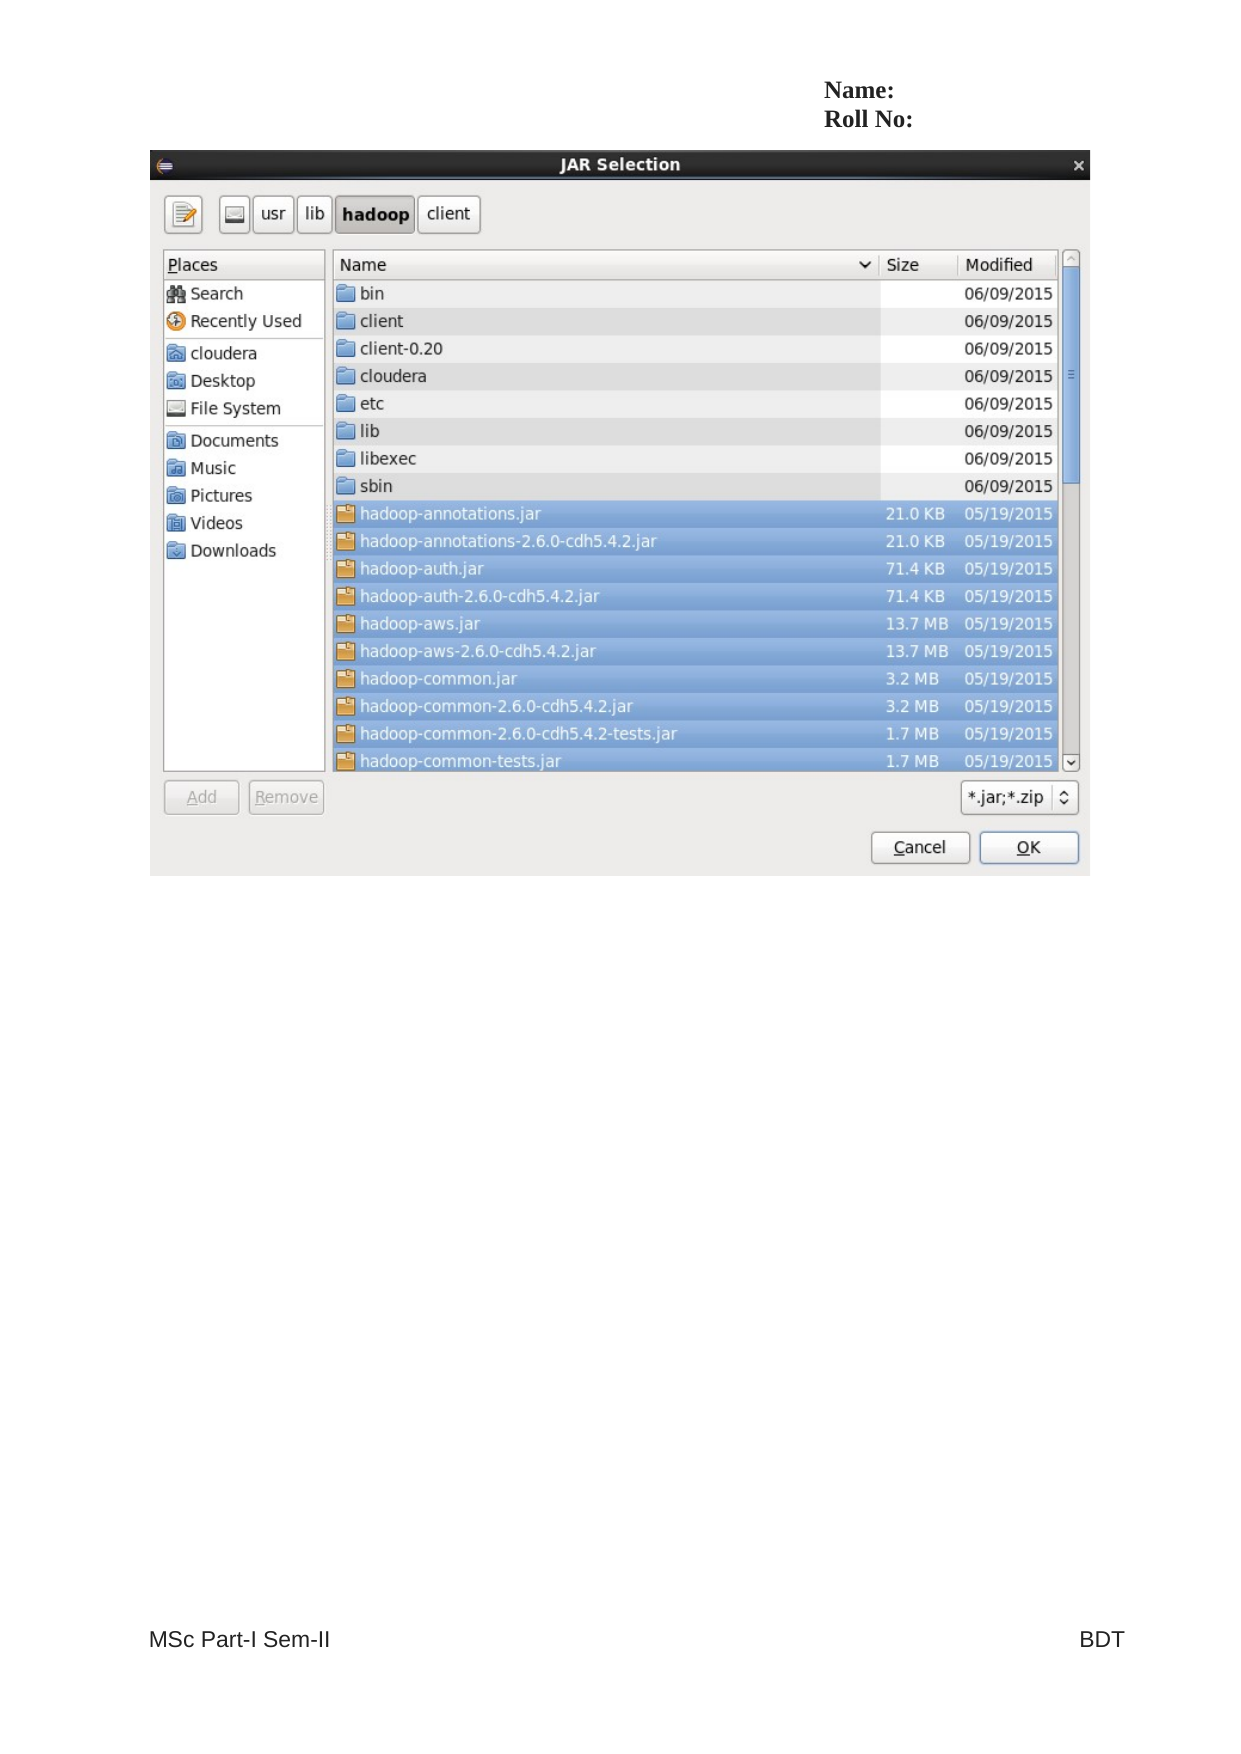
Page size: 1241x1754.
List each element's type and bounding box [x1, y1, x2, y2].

picture [150, 150, 1091, 876]
